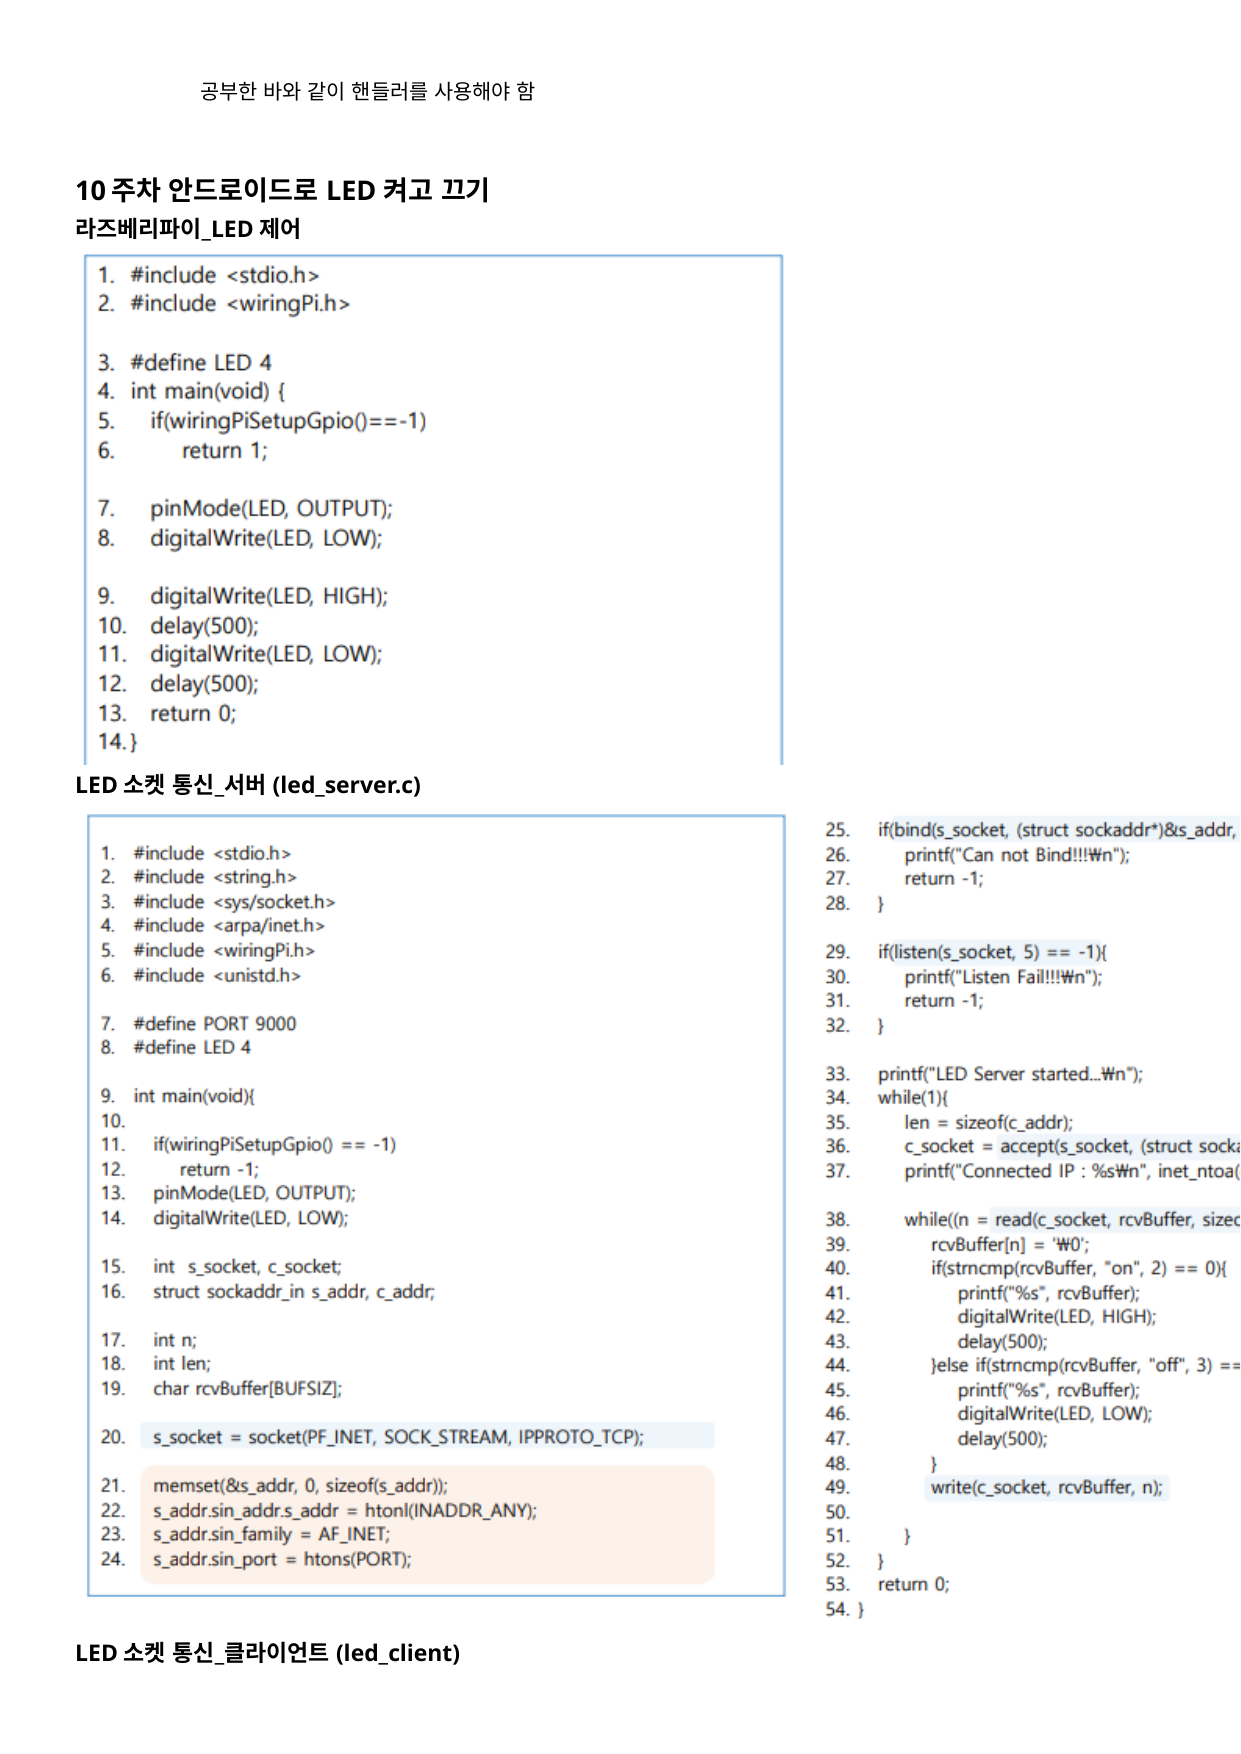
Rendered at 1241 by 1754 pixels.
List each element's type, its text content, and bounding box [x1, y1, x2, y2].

text LED 소켓 통신_서버 (led_server.c) [75, 767, 1165, 800]
picture [75, 247, 796, 765]
text 라즈베리파이_LED 제어 [75, 211, 1165, 245]
text LED 소켓 통신_클라이언트 (led_client) [75, 1634, 1165, 1668]
picture [75, 802, 1241, 1633]
text 10주차 안드로이드로 LED 켜고 끄기 [75, 169, 1165, 208]
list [158, 75, 1165, 105]
